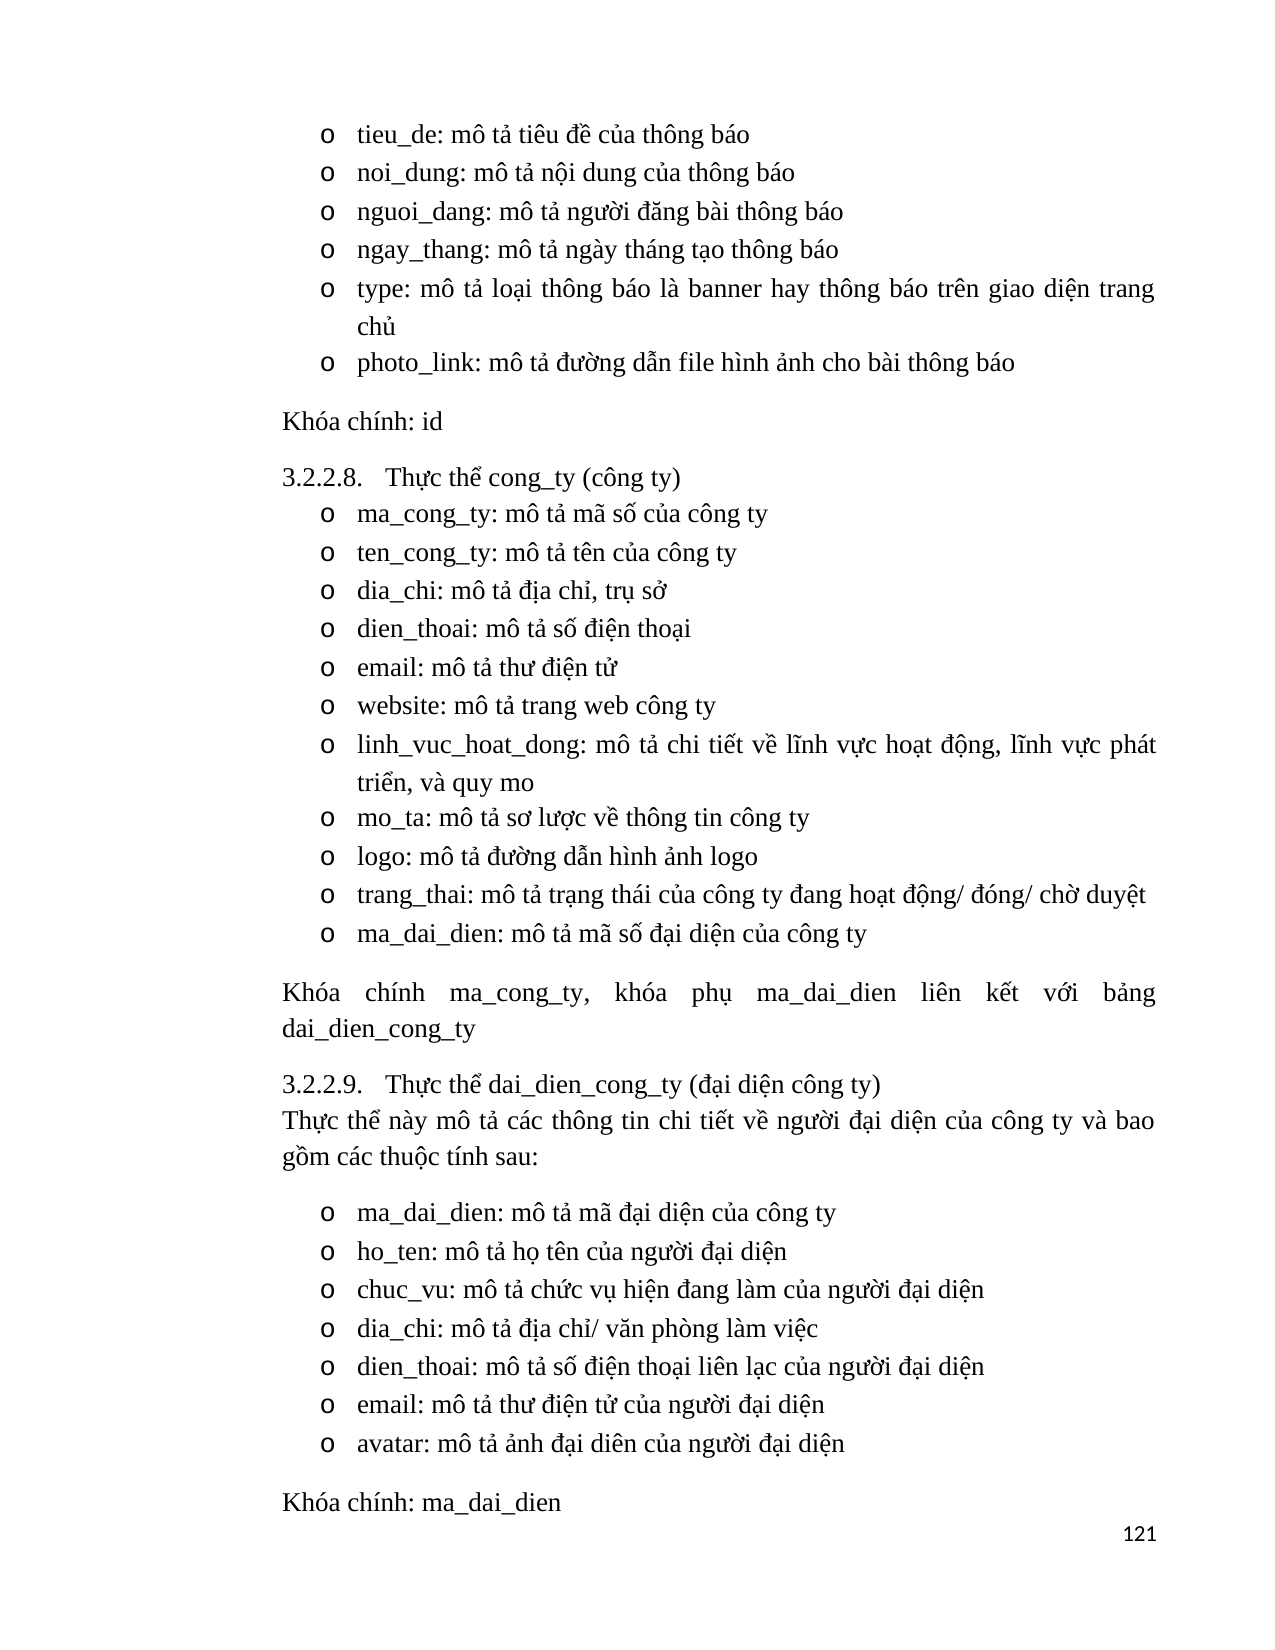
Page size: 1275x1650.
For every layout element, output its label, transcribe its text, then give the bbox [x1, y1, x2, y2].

list logo: mô tả đường dẫn hình ảnh logo [319, 840, 1157, 873]
list email: mô tả thư điện tử của người đại diện [319, 1389, 1157, 1422]
text Khóa chính: id [282, 405, 1157, 436]
list email: mô tả thư điện tử [319, 651, 1157, 684]
list ma_dai_dien: mô tả mã số đại diện của công ty [319, 917, 1157, 950]
list avatar: mô tả ảnh đại diên của người đại diện [319, 1427, 1157, 1461]
list Thực thể dai_dien_cong_ty (đại diện công ty) [282, 1068, 1157, 1099]
list ma_cong_ty: mô tả mã số của công ty [319, 497, 1157, 531]
list ten_cong_ty: mô tả tên của công ty [319, 536, 1157, 569]
list dia_chi: mô tả địa chỉ/ văn phòng làm việc [319, 1312, 1157, 1345]
list dia_chi: mô tả địa chỉ, trụ sở [319, 574, 1157, 607]
list linh_vuc_hoat_dong: mô tả chi tiết về lĩnh vực hoạt động, lĩnh vực phát triển, và quy mo [319, 728, 1157, 797]
list website: mô tả trang web công ty [319, 689, 1157, 723]
list nguoi_dang: mô tả người đăng bài thông báo [319, 195, 1157, 228]
list dien_thoai: mô tả số điện thoại liên lạc của người đại diện [319, 1350, 1157, 1384]
list ma_dai_dien: mô tả mã đại diện của công ty [319, 1196, 1157, 1230]
list ngay_thang: mô tả ngày tháng tạo thông báo [319, 233, 1157, 267]
list photo_link: mô tả đường dẫn file hình ảnh cho bài thông báo [319, 346, 1157, 379]
text Khóa chính ma_cong_ty, khóa phụ ma_dai_dien liên kết với bảng dai_dien_cong_ty [282, 976, 1157, 1043]
list tieu_de: mô tả tiêu đề của thông báo [319, 118, 1157, 152]
list mo_ta: mô tả sơ lược về thông tin công ty [319, 802, 1157, 835]
text Thực thể này mô tả các thông tin chi tiết về người đại diện của công ty và bao gồm các thuộc tính sau: [282, 1104, 1157, 1171]
list ho_ten: mô tả họ tên của người đại diện [319, 1235, 1157, 1268]
list Thực thể cong_ty (công ty) [282, 461, 1157, 493]
list type: mô tả loại thông báo là banner hay thông báo trên giao diện trang chủ [319, 272, 1157, 341]
list trang_thai: mô tả trạng thái của công ty đang hoạt động/ đóng/ chờ duyệt [319, 878, 1157, 912]
list chuc_vu: mô tả chức vụ hiện đang làm của người đại diện [319, 1273, 1157, 1307]
list dien_thoai: mô tả số điện thoại [319, 612, 1157, 646]
text Khóa chính: ma_dai_dien [282, 1486, 1157, 1517]
list noi_dung: mô tả nội dung của thông báo [319, 157, 1157, 190]
